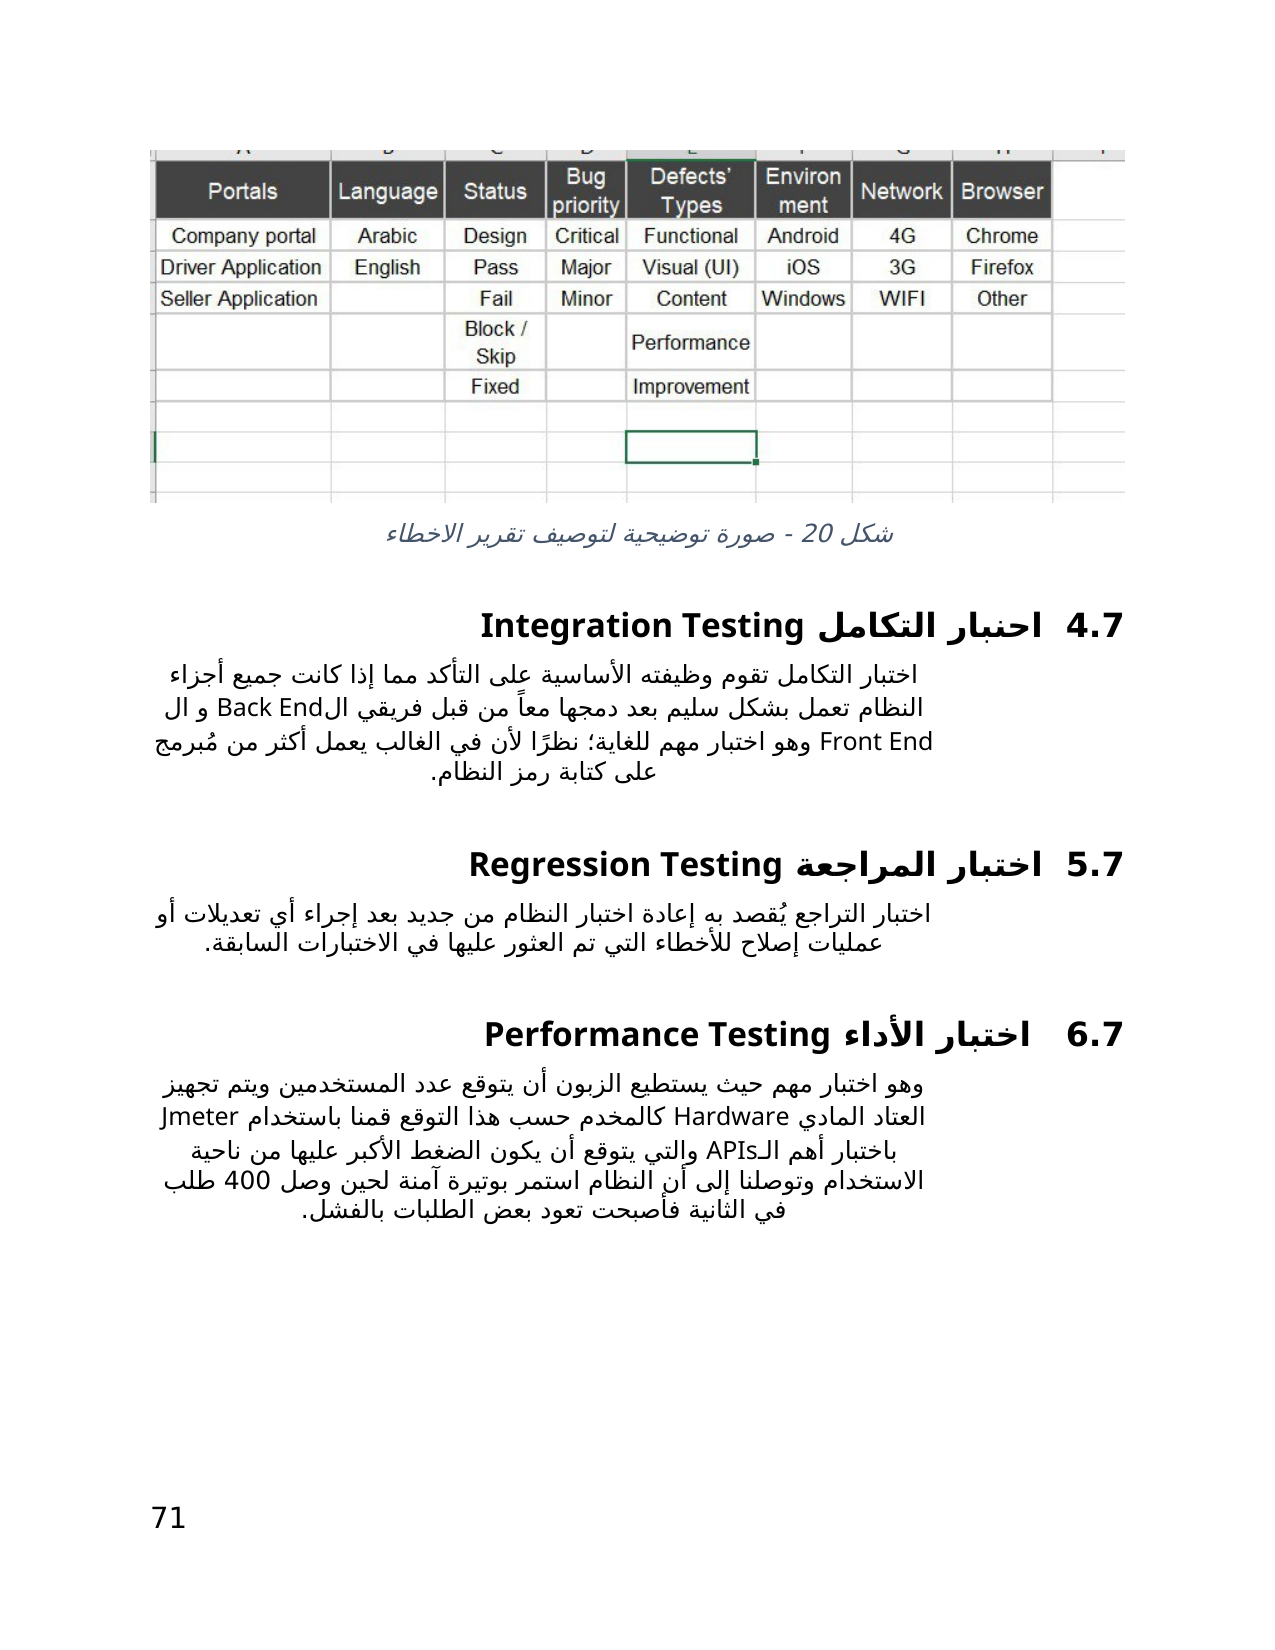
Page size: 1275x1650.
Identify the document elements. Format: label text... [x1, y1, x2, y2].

title 6.7 اختبار الأداء Performance Testing [150, 1011, 1125, 1057]
text وهو اختبار مهم حيث يستطيع الزبون أن يتوقع عدد المستخدمين ويتم تجهيز العتاد المادي Hardware كالمخدم حسب هذا التوقع قمنا باستخدام Jmeter باختبار أهم الـAPIs والتي يتوقع أن يكون الضغط الأكبر عليها من ناحية الاستخدام وتوصلنا إلى أن النظام استمر بوتيرة آمنة لحين وصل 400 طلب في الثانية فأصبحت تعود بعض الطلبات بالفشل. [150, 1069, 937, 1225]
title 5.7 اختبار المراجعة Regression Testing [150, 841, 1125, 886]
picture [150, 150, 1125, 503]
title 4.7 احنبار التكامل Integration Testing [150, 602, 1125, 648]
text شكل - صورة توضيحية لتوصيف تقرير الاخطاء [150, 519, 1125, 548]
text اختبار التكامل تقوم وظيفته الأساسية على التأكد مما إذا كانت جميع أجزاء النظام تعمل بشكل سليم بعد دمجها معاً من قبل فريقي الBack End و الFront End وهو اختبار مهم للغاية؛ نظرًا لأن في الغالب يعمل أكثر من مُبرمج على كتابة رمز النظام. [150, 660, 937, 787]
text اختبار التراجع يُقصد به إعادة اختبار النظام من جديد بعد إجراء أي تعديلات أو عمليات إصلاح للأخطاء التي تم العثور عليها في الاختبارات السابقة. [150, 899, 937, 957]
